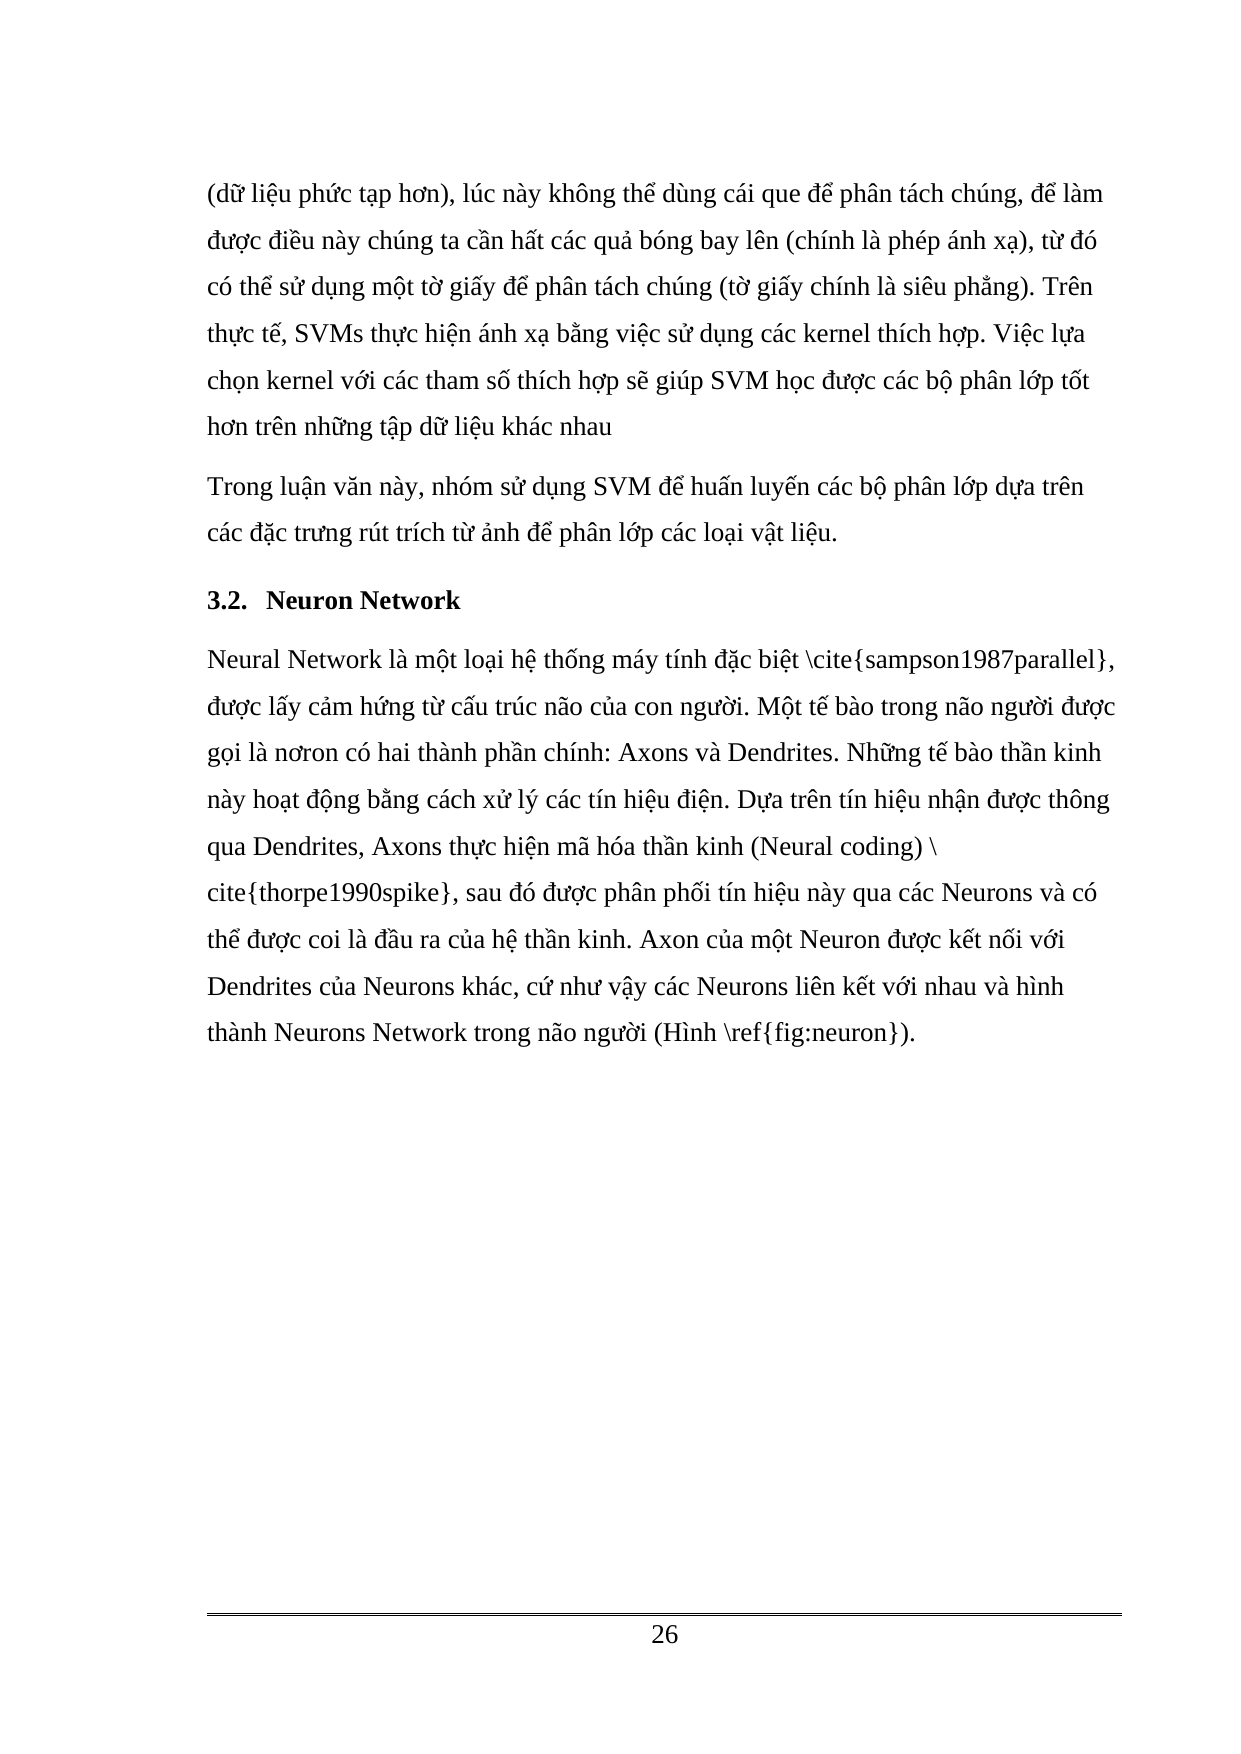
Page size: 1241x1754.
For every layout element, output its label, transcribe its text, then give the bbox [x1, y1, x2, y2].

text Neural Network là một loại hệ thống máy tính đặc biệt \cite{sampson1987parallel}, được lấy cảm hứng từ cấu trúc não của con người. Một tế bào trong não người được gọi là nơron có hai thành phần chính: Axons và Dendrites. Những tế bào thần kinh này hoạt động bằng cách xử lý các tín hiệu điện. Dựa trên tín hiệu nhận được thông qua Dendrites, Axons thực hiện mã hóa thần kinh (Neural coding) \cite{thorpe1990spike}, sau đó được phân phối tín hiệu này qua các Neurons và có thể được coi là đầu ra của hệ thần kinh. Axon của một Neuron được kết nối với Dendrites của Neurons khác, cứ như vậy các Neurons liên kết với nhau và hình thành Neurons Network trong não người (Hình \ref{fig:neuron}). [207, 643, 1122, 1047]
text Trong luận văn này, nhóm sử dụng SVM để huấn luyến các bộ phân lớp dựa trên các đặc trưng rút trích từ ảnh để phân lớp các loại vật liệu. [207, 470, 1122, 547]
subtitle Neuron Network [207, 584, 1122, 615]
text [207, 177, 1122, 442]
